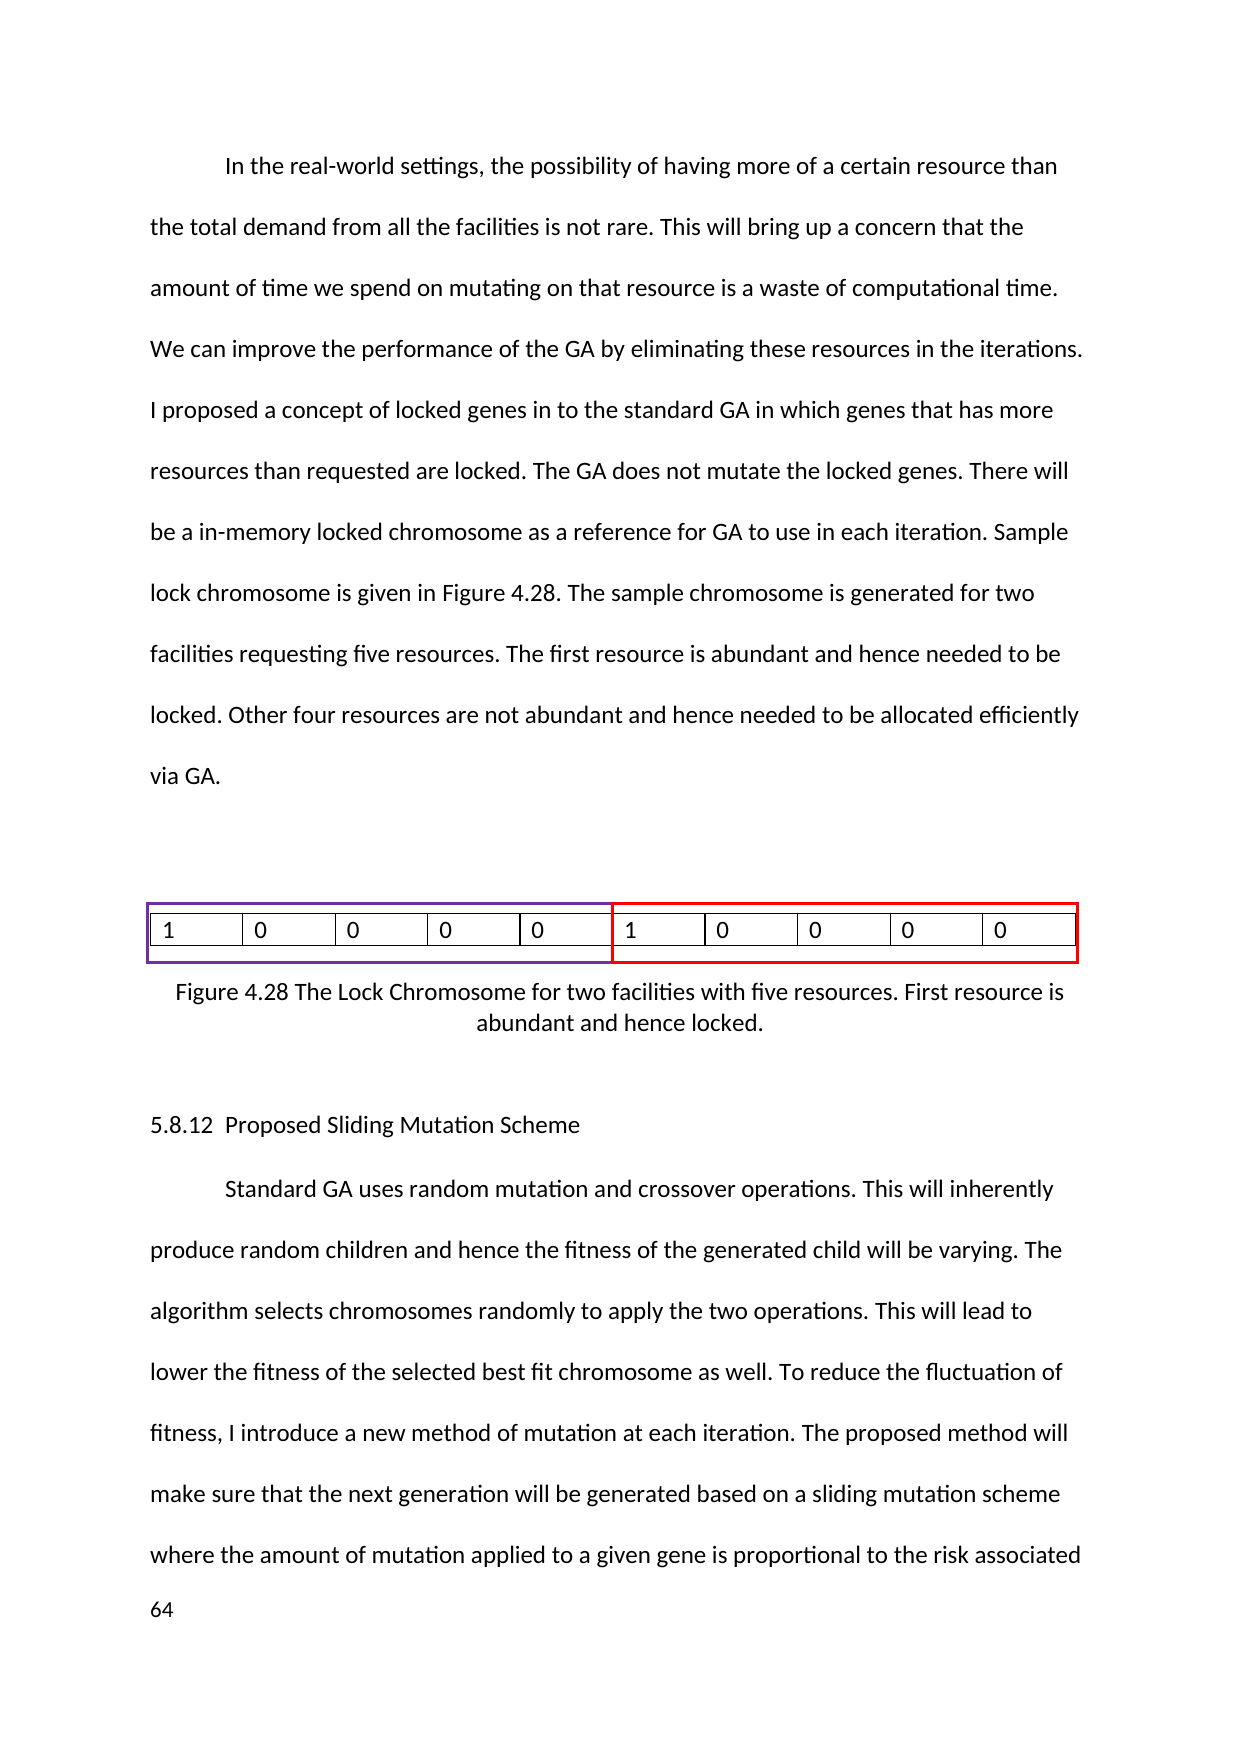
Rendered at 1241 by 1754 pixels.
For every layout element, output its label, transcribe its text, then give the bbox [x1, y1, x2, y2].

table_header 0 [428, 914, 519, 944]
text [150, 1173, 1090, 1570]
subtitle 5.8.12 Proposed Sliding Mutation Scheme [150, 1109, 1090, 1140]
table_header 1 [151, 914, 242, 944]
table_header 0 [891, 914, 982, 944]
table_header 1 [614, 914, 704, 944]
table_header 0 [983, 914, 1075, 944]
table_header 0 [798, 914, 890, 944]
table_header 0 [706, 914, 797, 944]
table_header 0 [521, 914, 611, 944]
table_header 0 [243, 914, 335, 944]
table_header 0 [336, 914, 427, 944]
